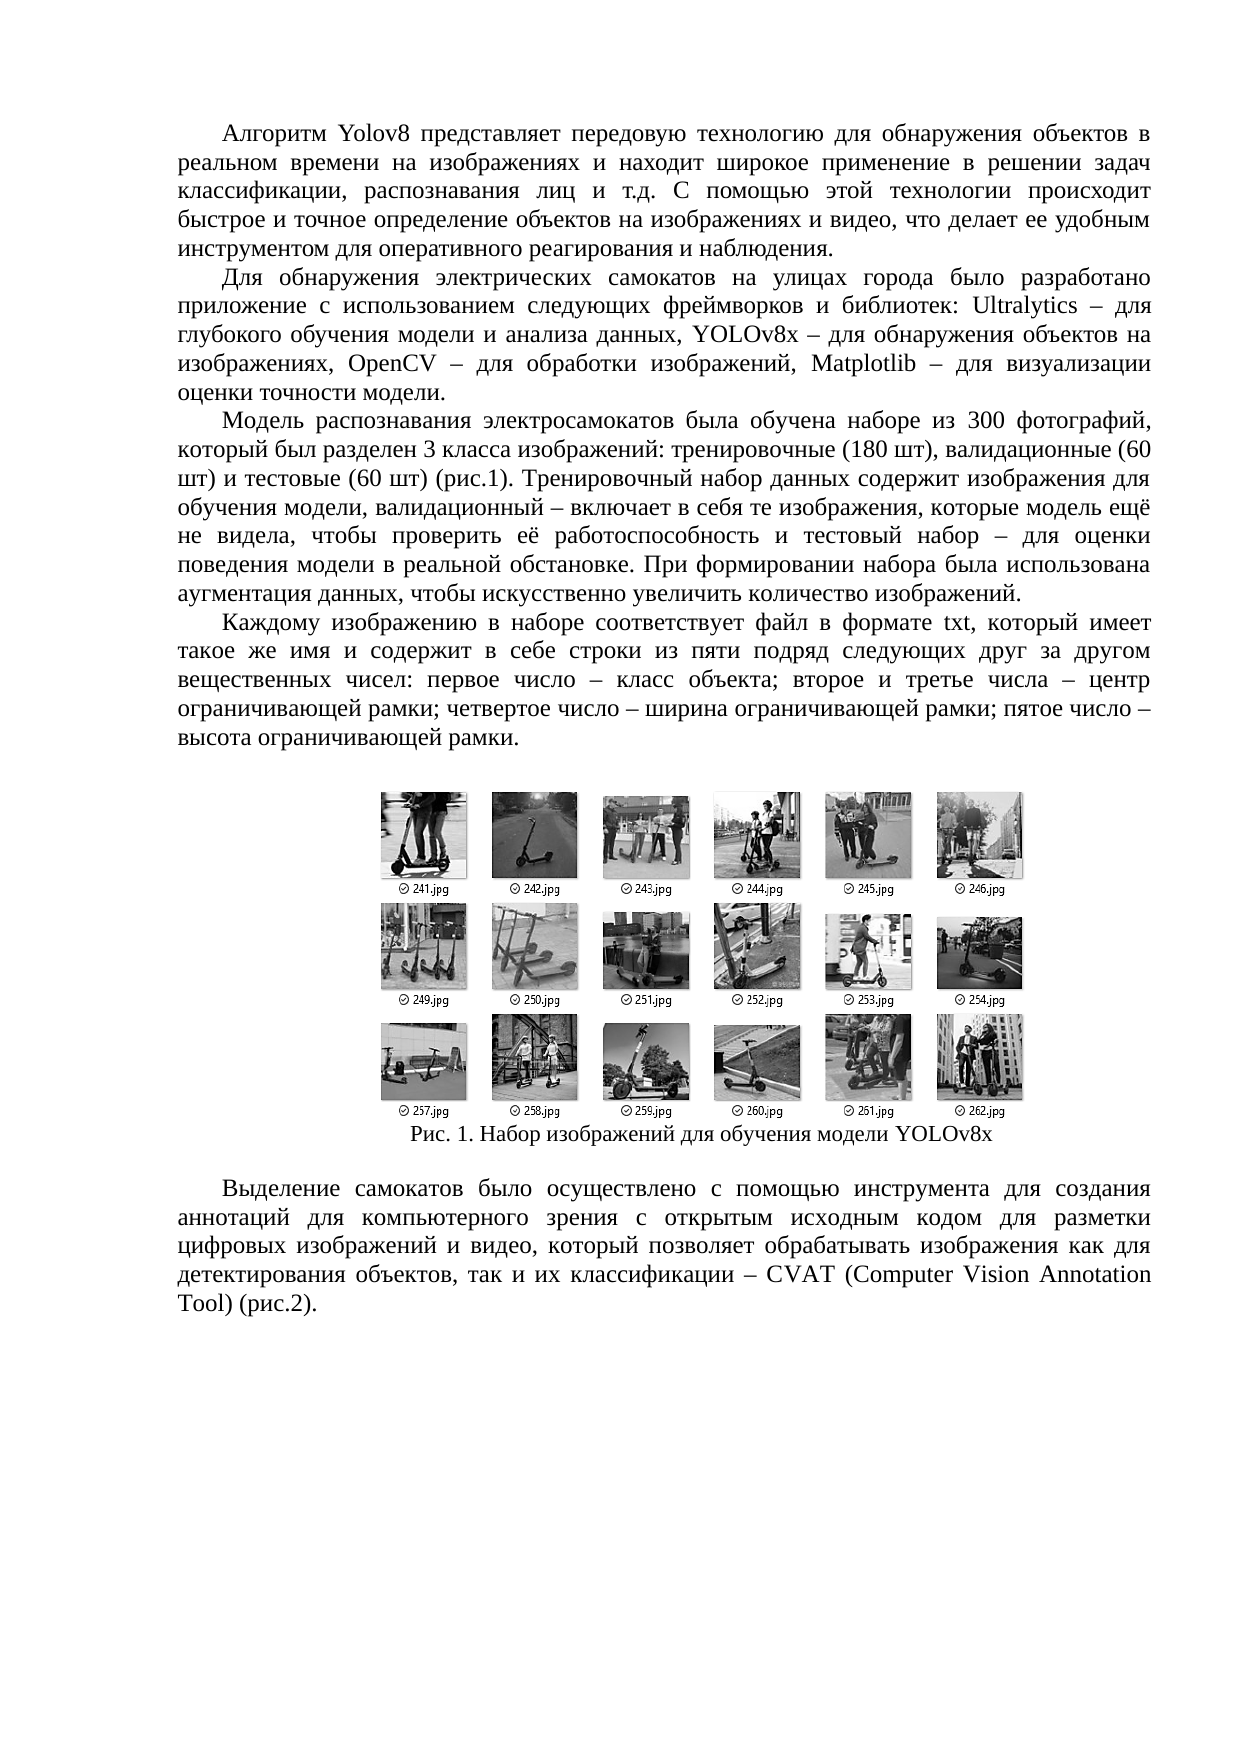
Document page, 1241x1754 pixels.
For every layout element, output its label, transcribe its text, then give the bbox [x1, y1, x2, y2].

text Алгоритм Yolov8 представляет передовую технологию для обнаружения объектов в реальном времени на изображениях и находит широкое применение в решении задач классификации, распознавания лиц и т.д. С помощью этой технологии происходит быстрое и точное определение объектов на изображениях и видео, что делает ее удобным инструментом для оперативного реагирования и наблюдения. [177, 118, 1152, 262]
text Рис. 1. Набор изображений для обучения модели YOLOv8x [177, 1120, 1152, 1146]
text Выделение самокатов было осуществлено с помощью инструмента для создания аннотаций для компьютерного зрения с открытым исходным кодом для разметки цифровых изображений и видео, который позволяет обрабатывать изображения как для детектирования объектов, так и их классификации – СVAT (Computer Vision Annotation Tool) (рис.2). [177, 1173, 1152, 1317]
text Каждому изображению в наборе соответствует файл в формате txt, который имеет такое же имя и содержит в себе строки из пяти подряд следующих друг за другом вещественных чисел: первое число – класс объекта; второе и третье числа – центр ограничивающей рамки; четвертое число – ширина ограничивающей рамки; пятое число – высота ограничивающей рамки. [177, 607, 1152, 751]
text Модель распознавания электросамокатов была обучена наборе из 300 фотографий, который был разделен 3 класса изображений: тренировочные (180 шт), валидационные (60 шт) и тестовые (60 шт) (рис.1). Тренировочный набор данных содержит изображения для обучения модели, валидационный – включает в себя те изображения, которые модель ещё не видела, чтобы проверить её работоспособность и тестовый набор – для оценки поведения модели в реальной обстановке. При формировании набора была использована аугментация данных, чтобы искусственно увеличить количество изображений. [177, 406, 1152, 607]
text Для обнаружения электрических самокатов на улицах города было разработано приложение с использованием следующих фреймворков и библиотек: Ultralytics – для глубокого обучения модели и анализа данных, YOLOv8x – для обнаружения объектов на изображениях, OpenCV – для обработки изображений, Matplotlib – для визуализации оценки точности модели. [177, 262, 1152, 406]
